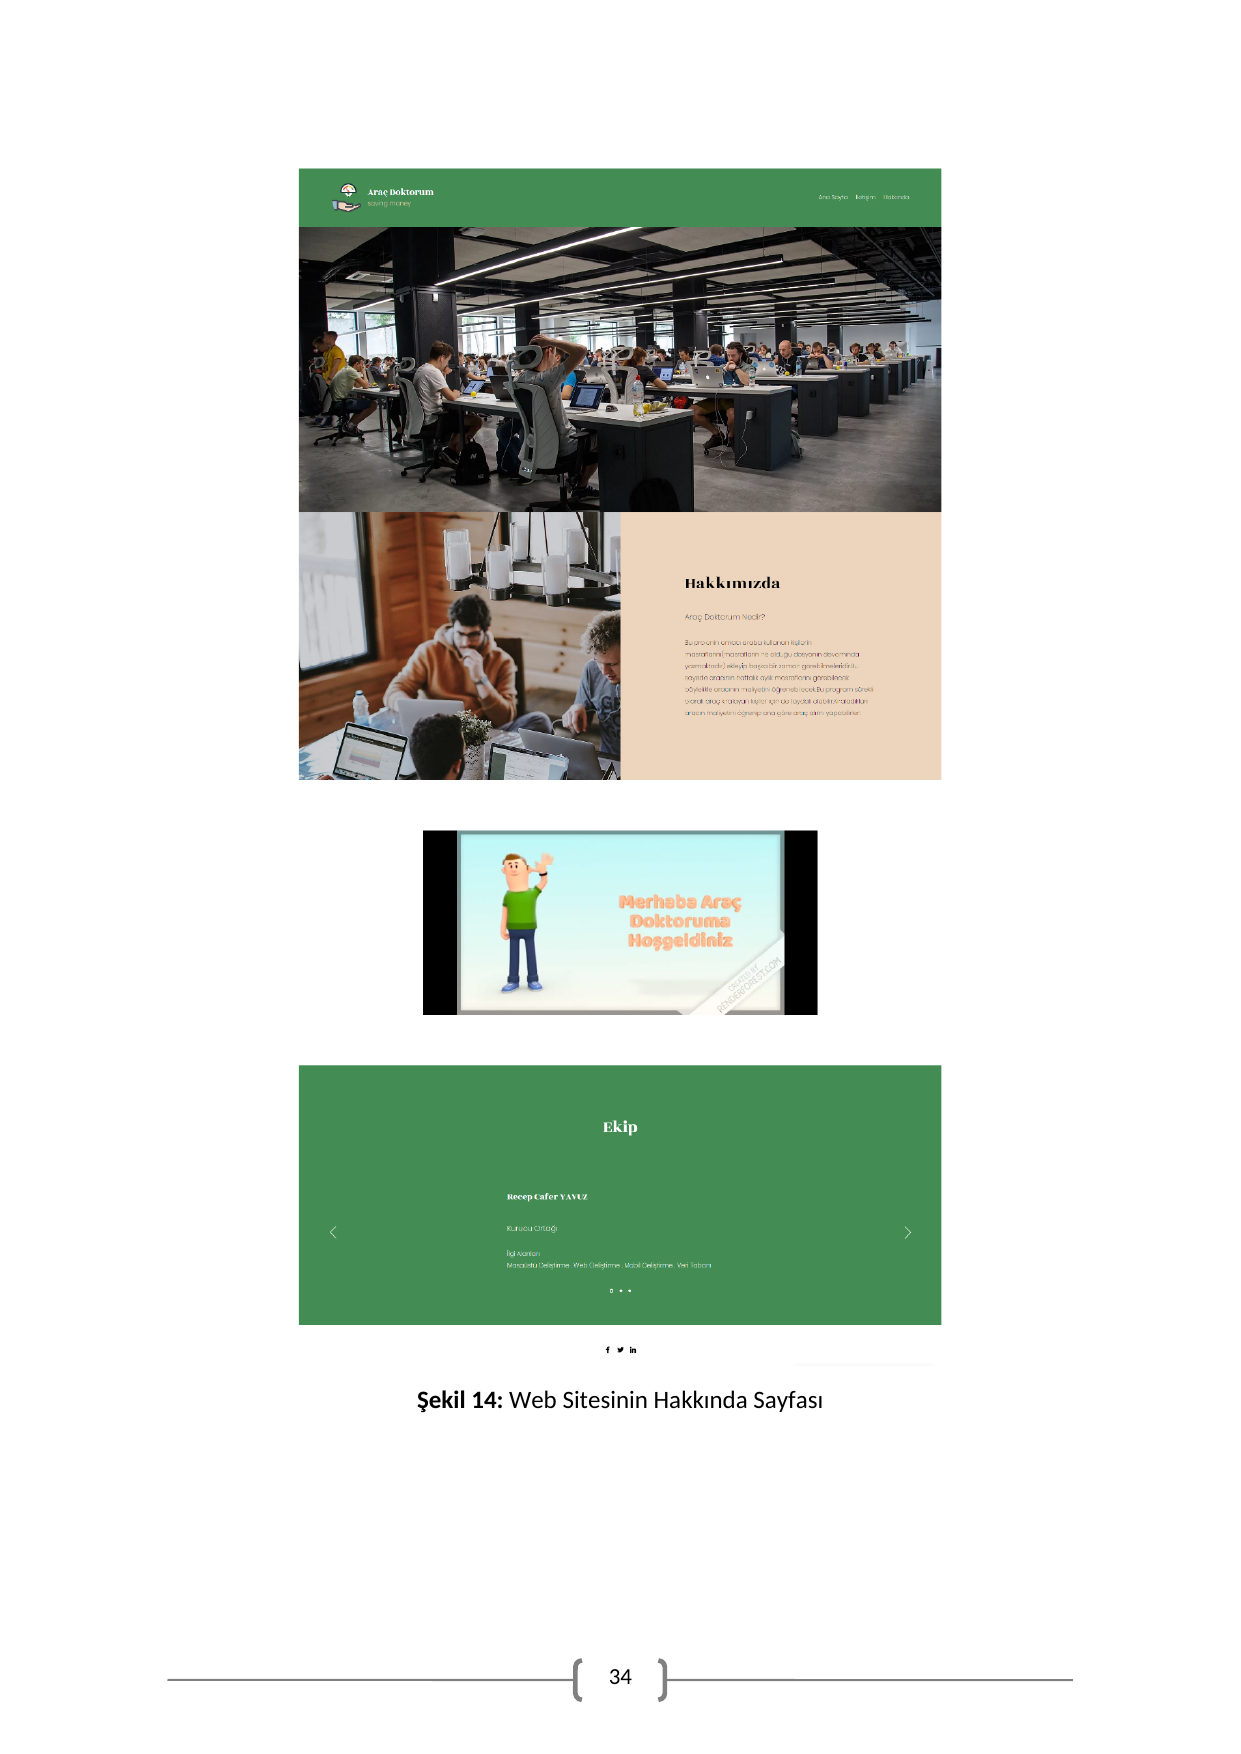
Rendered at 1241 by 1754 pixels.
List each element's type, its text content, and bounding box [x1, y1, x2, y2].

text Şekil 14: Web Sitesinin Hakkında Sayfası [148, 1385, 1093, 1415]
picture [298, 147, 942, 1366]
